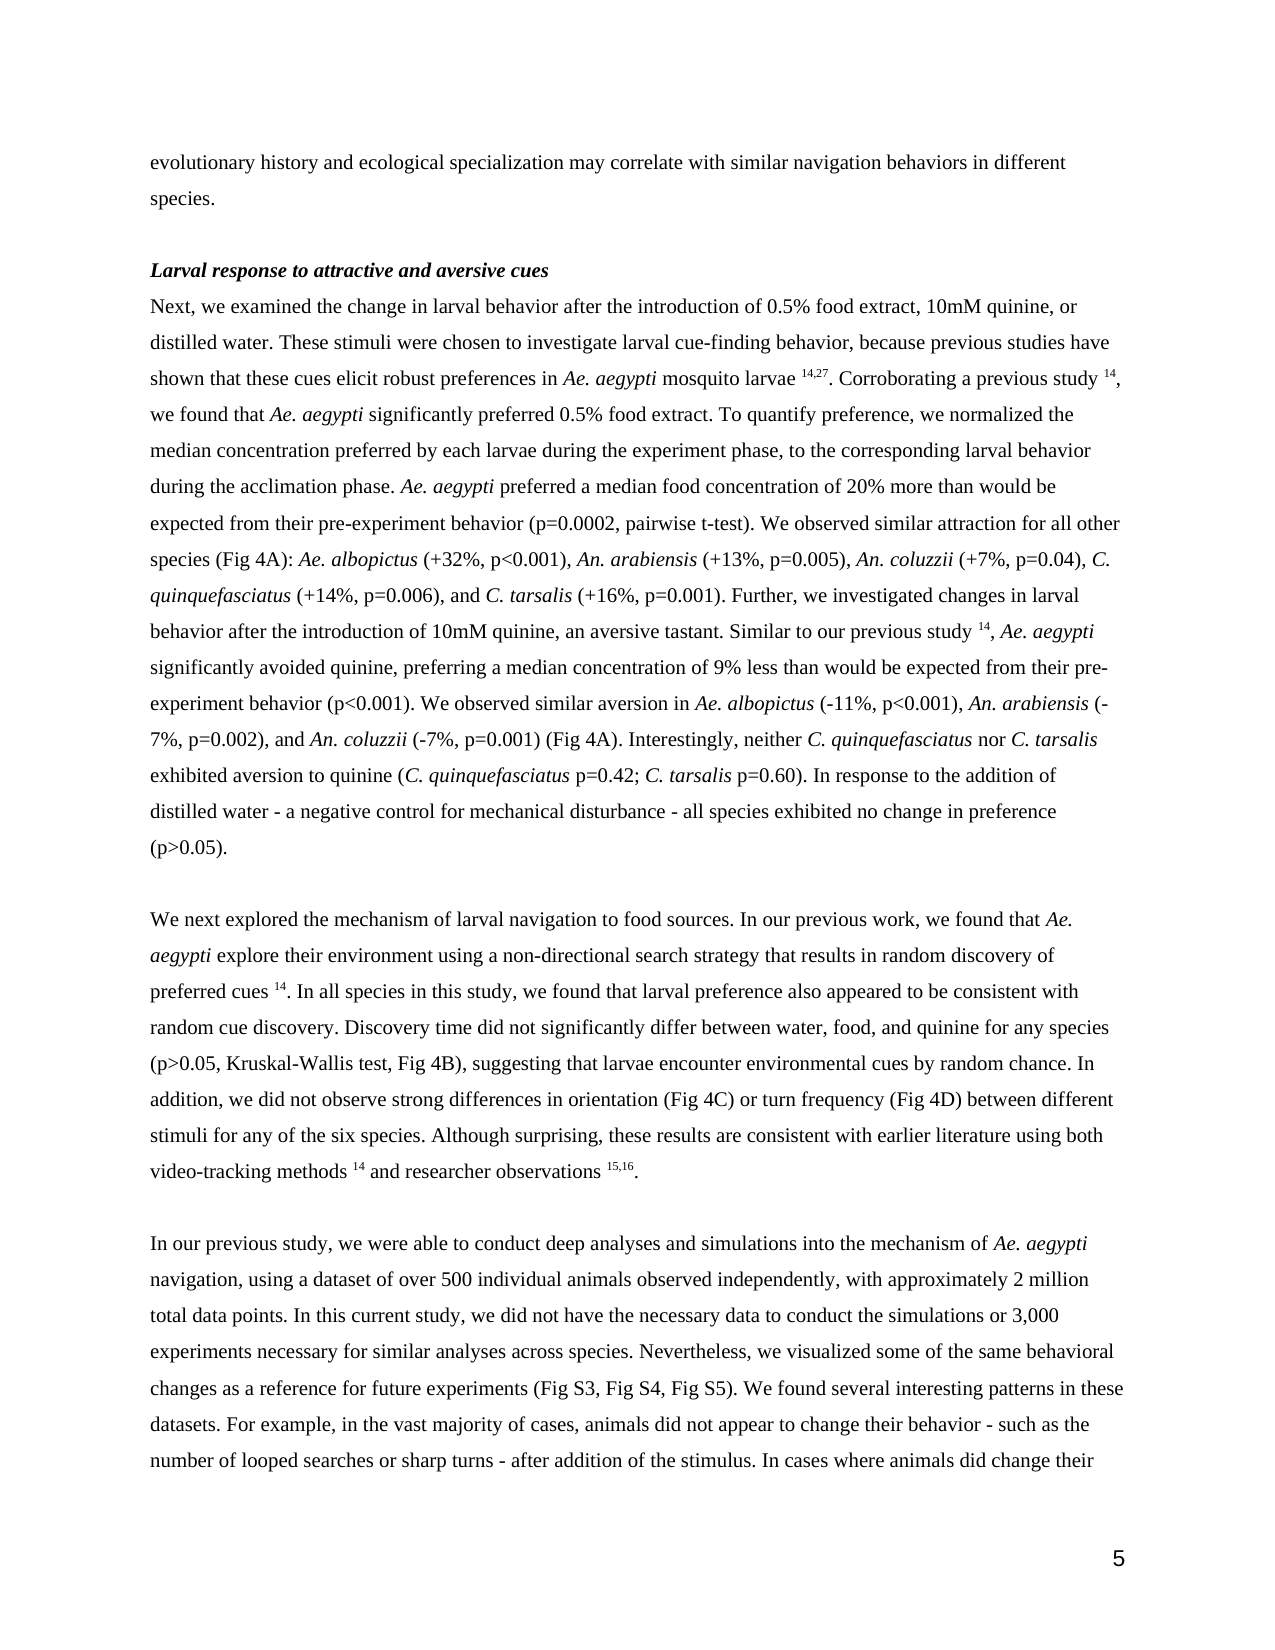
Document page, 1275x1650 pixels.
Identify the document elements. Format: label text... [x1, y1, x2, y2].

text Larval response to attractive and aversive cues [150, 258, 1125, 282]
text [150, 150, 1125, 210]
text Next, we examined the change in larval behavior after the introduction of 0.5% food extract, 10mM quinine, or distilled water. These stimuli were chosen to investigate larval cue-finding behavior, because previous studies have shown that these cues elicit robust preferences in Ae. aegypti mosquito larvae 14,27. Corroborating a previous study 14, we found that Ae. aegypti significantly preferred 0.5% food extract. To quantify preference, we normalized the median concentration preferred by each larvae during the experiment phase, to the corresponding larval behavior during the acclimation phase. Ae. aegypti preferred a median food concentration of 20% more than would be expected from their pre-experiment behavior (p=0.0002, pairwise t-test). We observed similar attraction for all other species (Fig 4A): Ae. albopictus (+32%, p<0.001), An. arabiensis (+13%, p=0.005), An. coluzzii (+7%, p=0.04), C. quinquefasciatus (+14%, p=0.006), and C. tarsalis (+16%, p=0.001). Further, we investigated changes in larval behavior after the introduction of 10mM quinine, an aversive tastant. Similar to our previous study 14, Ae. aegypti significantly avoided quinine, preferring a median concentration of 9% less than would be expected from their pre-experiment behavior (p<0.001). We observed similar aversion in Ae. albopictus (-11%, p<0.001), An. arabiensis (-7%, p=0.002), and An. coluzzii (-7%, p=0.001) (Fig 4A). Interestingly, neither C. quinquefasciatus nor C. tarsalis exhibited aversion to quinine (C. quinquefasciatus p=0.42; C. tarsalis p=0.60). In response to the addition of distilled water - a negative control for mechanical disturbance - all species exhibited no change in preference (p>0.05). [150, 294, 1125, 859]
text We next explored the mechanism of larval navigation to food sources. In our previous work, we found that Ae. aegypti explore their environment using a non-directional search strategy that results in random discovery of preferred cues 14. In all species in this study, we found that larval preference also appeared to be consistent with random cue discovery. Discovery time did not significantly differ between water, food, and quinine for any species (p>0.05, Kruskal-Wallis test, Fig 4B), suggesting that larvae encounter environmental cues by random chance. In addition, we did not observe strong differences in orientation (Fig 4C) or turn frequency (Fig 4D) between different stimuli for any of the six species. Although surprising, these results are consistent with earlier literature using both video-tracking methods 14 and researcher observations 15,16. [150, 907, 1125, 1183]
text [150, 1231, 1125, 1472]
